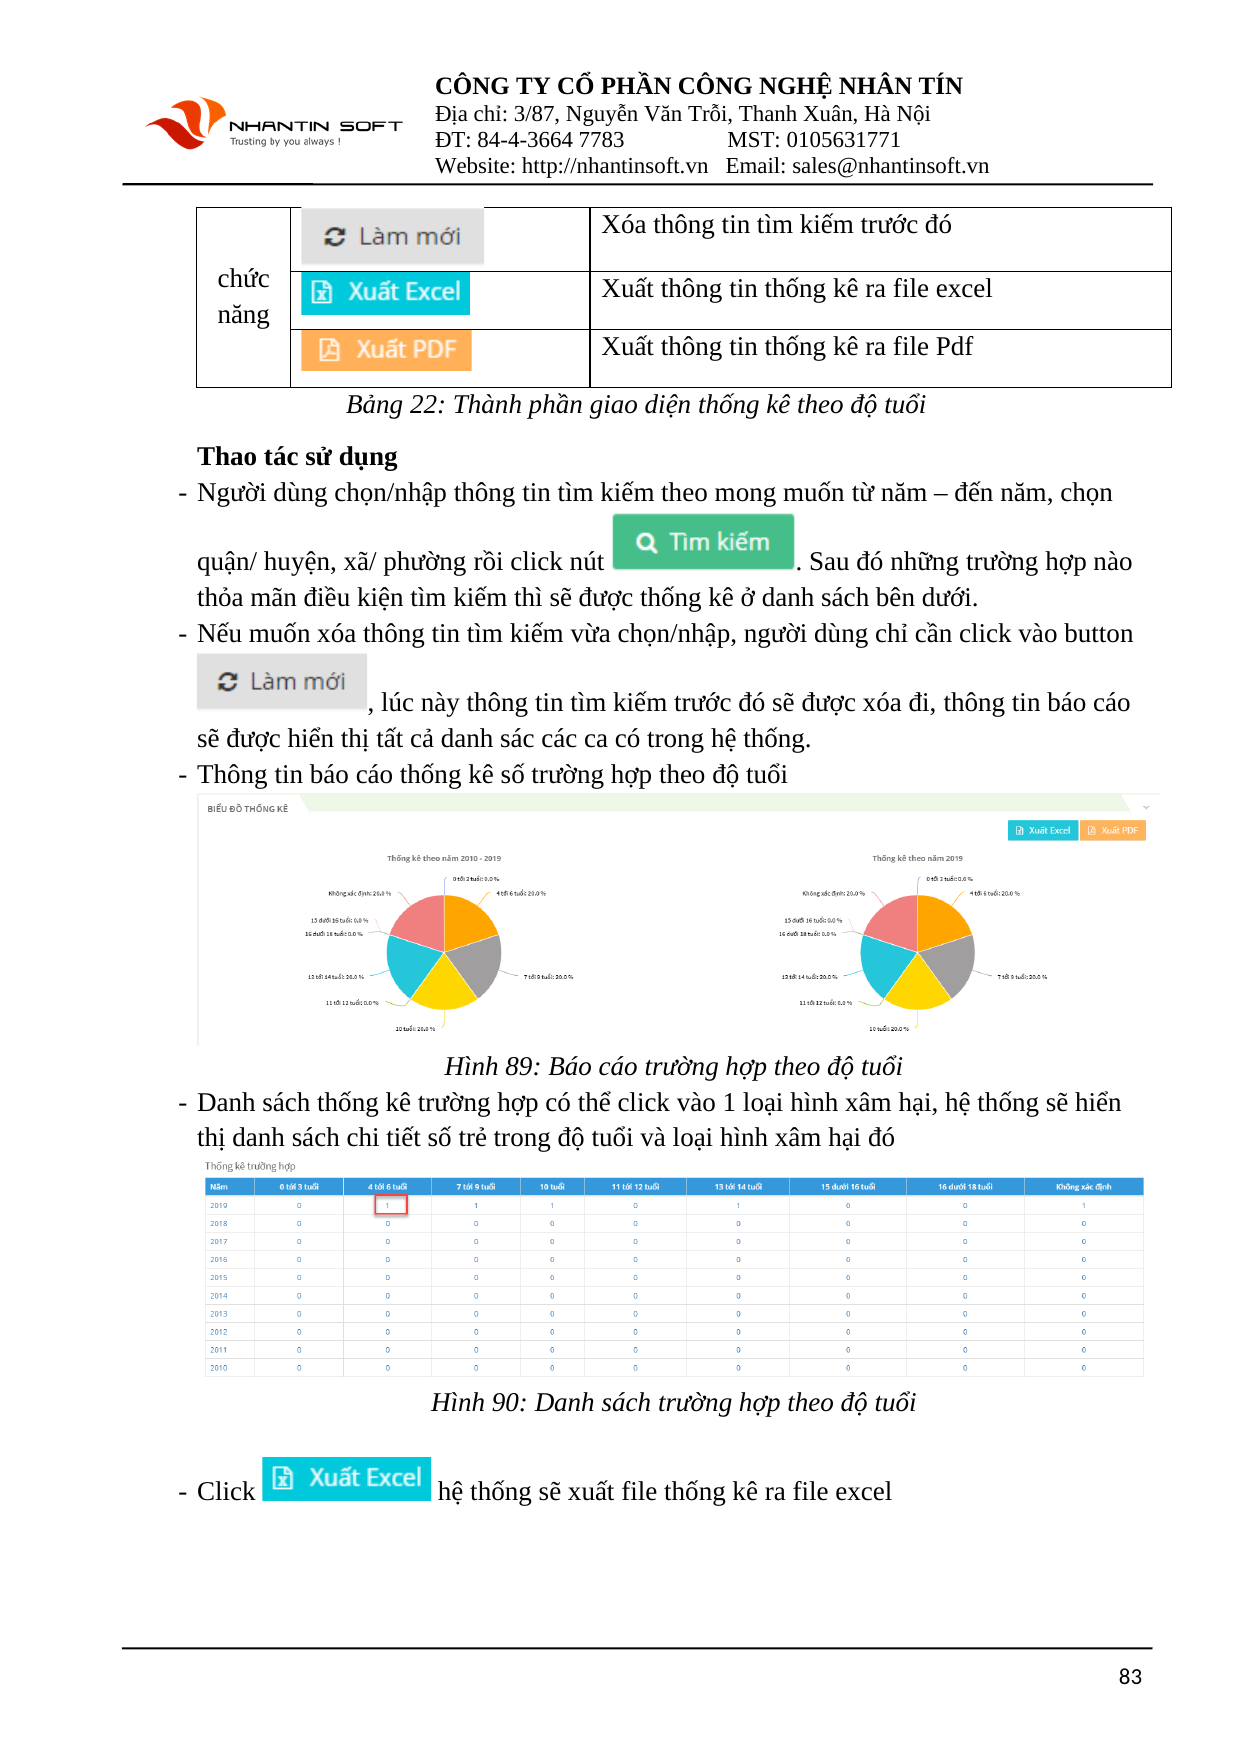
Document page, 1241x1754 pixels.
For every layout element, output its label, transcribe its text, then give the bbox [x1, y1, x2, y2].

table_cell [291, 208, 589, 271]
table_cell Nút chức năng [197, 208, 290, 387]
table_cell [291, 330, 589, 387]
picture [301, 207, 485, 267]
list Danh sách thống kê trường hợp có thể click vào 1 loại hình xâm hại, hệ thống sẽ hiển thị danh sách chi tiết số trẻ trong độ tuổi và loại hình xâm hại đó [178, 1086, 1153, 1152]
picture [301, 272, 470, 315]
list Hình 89: Báo cáo trường hợp theo độ tuổi [197, 1050, 1153, 1081]
list Người dùng chọn/nhập thông tin tìm kiếm theo mong muốn từ năm – đến năm, chọn quận/ huyện, xã/ phường rồi click nút . Sau đó những trường hợp nào thỏa mãn điều kiện tìm kiếm thì sẽ được thống kê ở danh sách bên dưới. [178, 476, 1153, 612]
list Click hệ thống sẽ xuất file thống kê ra file excel [178, 1458, 1153, 1506]
table_cell Xuất thông tin thống kê ra file excel [591, 272, 1171, 329]
picture [196, 652, 368, 712]
list Hình 90: Danh sách trường hợp theo độ tuổi [197, 1386, 1153, 1418]
table_cell Xuất thông tin thống kê ra file Pdf [591, 330, 1171, 387]
subtitle Thao tác sử dụng [122, 440, 1153, 471]
table_cell Xóa thông tin tìm kiếm trước đó [591, 208, 1171, 271]
table_cell [291, 272, 589, 329]
picture [196, 793, 1160, 1046]
list Thông tin báo cáo thống kê số trường hợp theo độ tuổi [178, 758, 1153, 789]
list Nếu muốn xóa thông tin tìm kiếm vừa chọn/nhập, người dùng chỉ cần click vào button , lúc này thông tin tìm kiếm trước đó sẽ được xóa đi, thông tin báo cáo sẽ được hiển thị tất cả danh sác các ca có trong hệ thống. [178, 617, 1153, 753]
picture [262, 1457, 432, 1501]
picture [611, 511, 796, 571]
picture [133, 70, 413, 176]
picture [196, 1157, 1153, 1383]
picture [301, 330, 472, 371]
